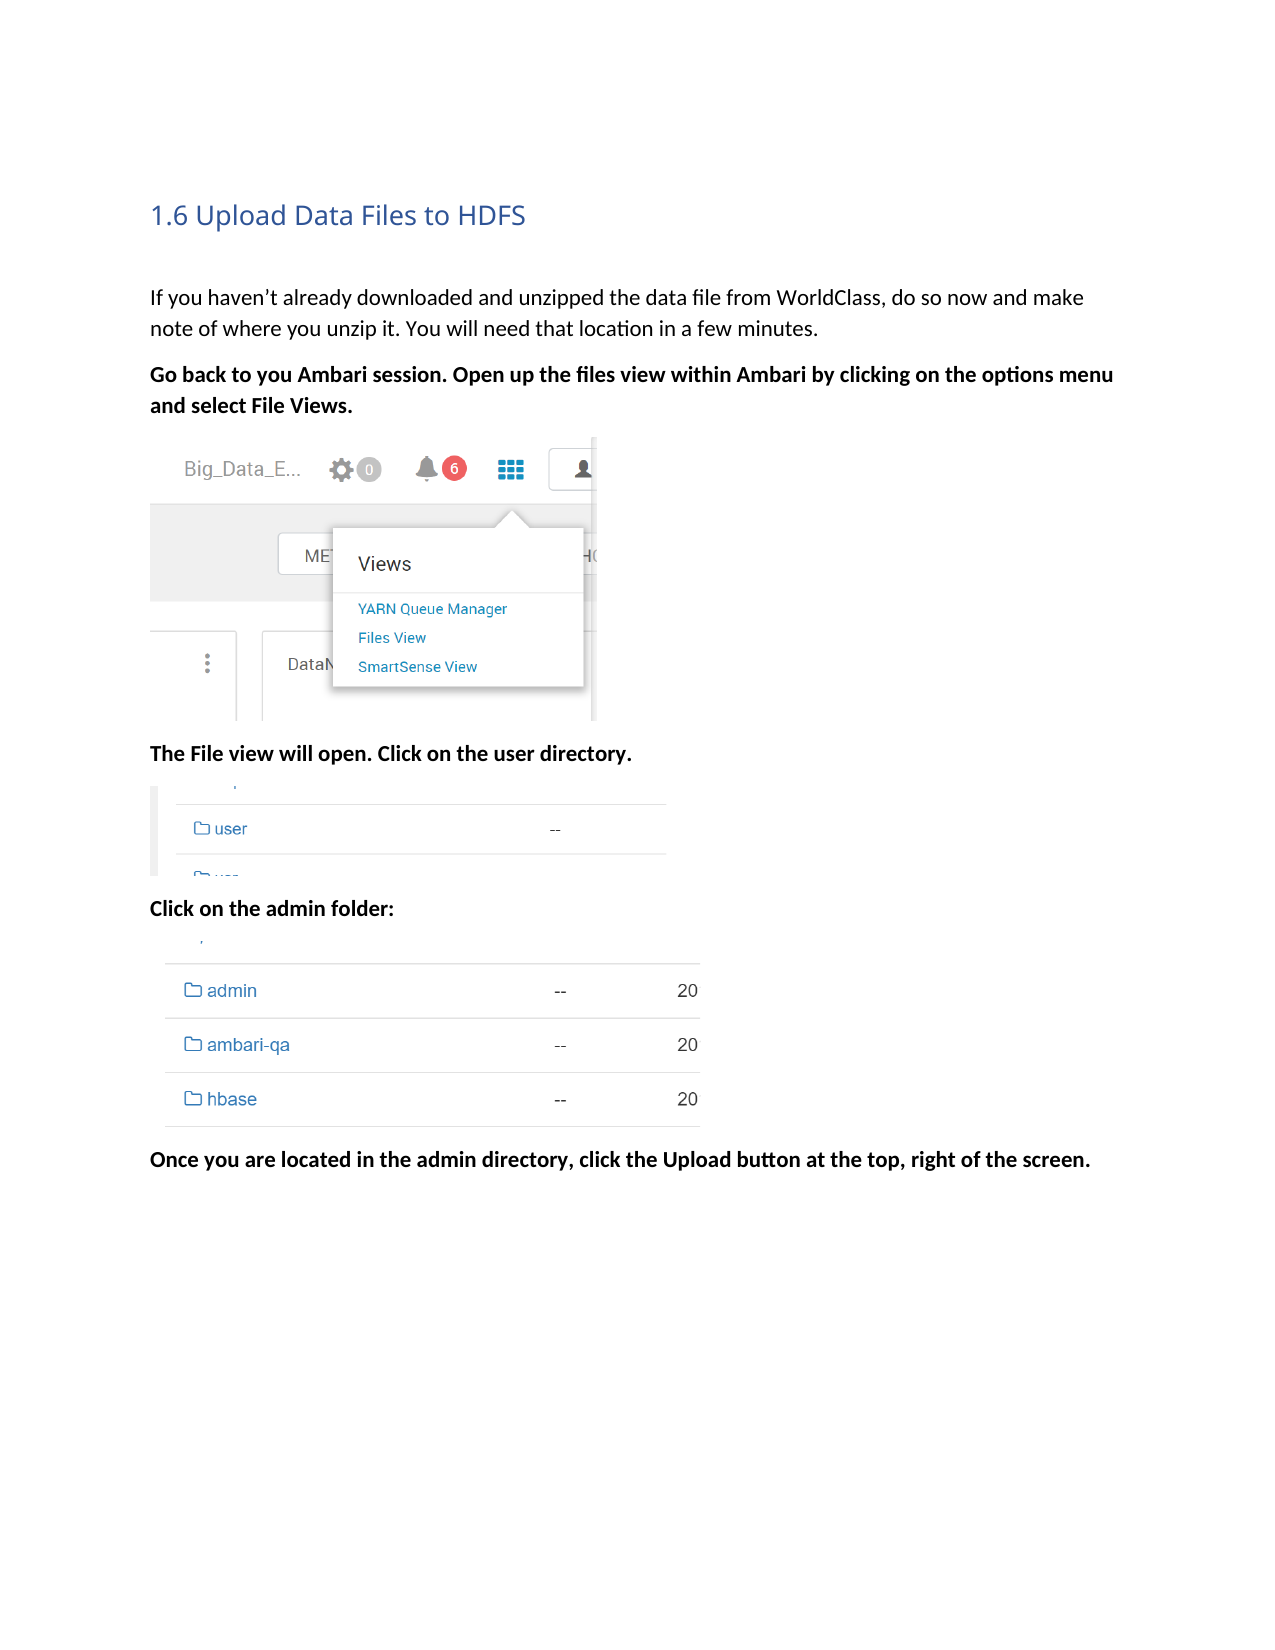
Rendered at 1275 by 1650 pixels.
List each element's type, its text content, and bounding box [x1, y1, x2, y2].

picture [150, 437, 597, 721]
subtitle 1.6 Upload Data Files to HDFS [150, 197, 1125, 234]
text Click on the admin folder: [150, 894, 1125, 922]
text Once you are located in the admin directory, click the Upload button at the top, right of the screen. [150, 1145, 1125, 1173]
picture [150, 941, 701, 1127]
text If you haven’t already downloaded and unzipped the data file from WorldClass, do so now and make note of where you unzip it. You will need that location in a few minutes. [150, 283, 1125, 342]
text Go back to you Ambari session. Open up the files view within Ambari by clicking on the options menu and select File Views. [150, 361, 1125, 419]
text The File view will open. Click on the user directory. [150, 739, 1125, 767]
picture [150, 786, 667, 876]
